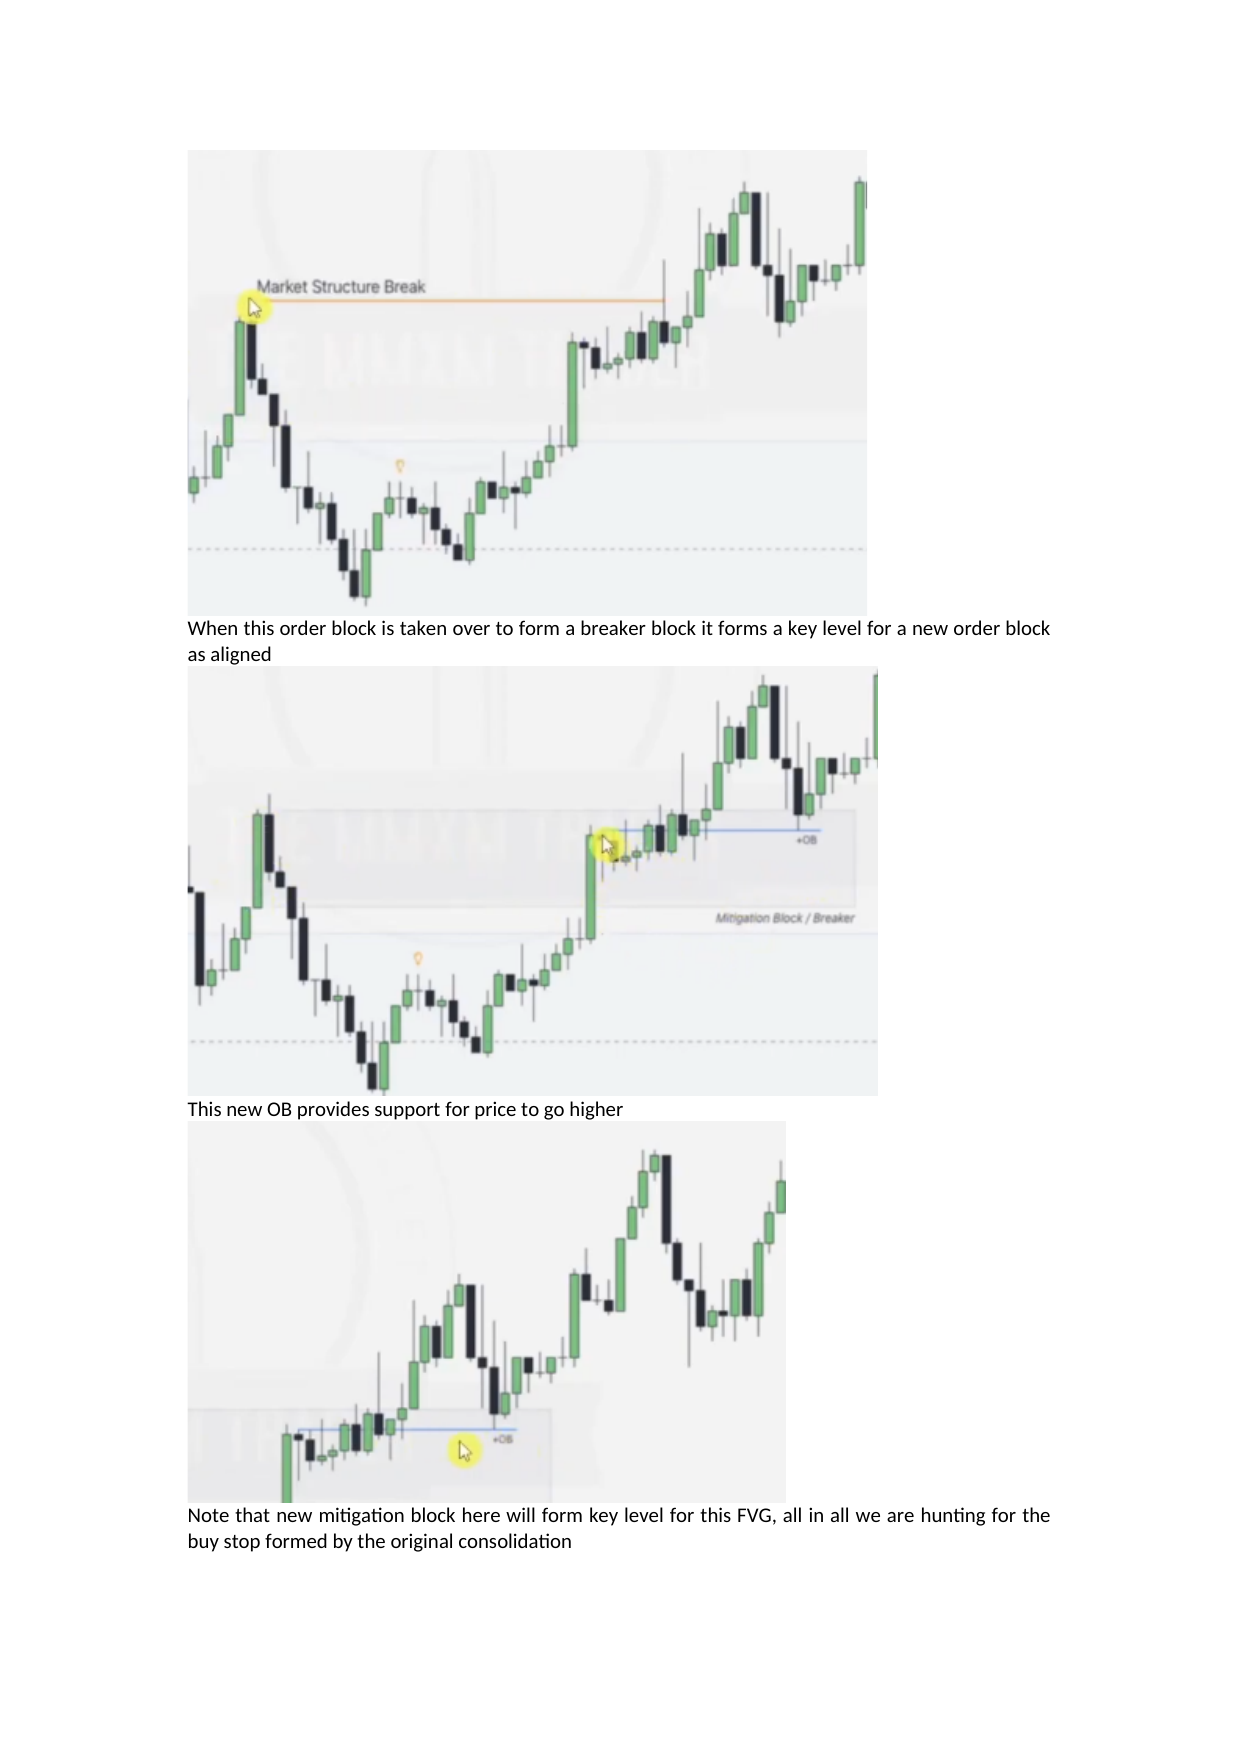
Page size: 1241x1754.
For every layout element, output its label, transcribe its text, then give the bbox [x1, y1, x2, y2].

picture [187, 1121, 786, 1503]
picture [187, 666, 878, 1096]
text This new OB provides support for price to go higher [187, 1096, 1053, 1121]
text Note that new mitigation block here will form key level for this FVG, all in all we are hunting for the buy stop formed by the original consolidation [187, 1503, 1053, 1553]
text When this order block is taken over to form a breaker block it forms a key level for a new order block as aligned [187, 616, 1053, 666]
picture [187, 150, 868, 616]
